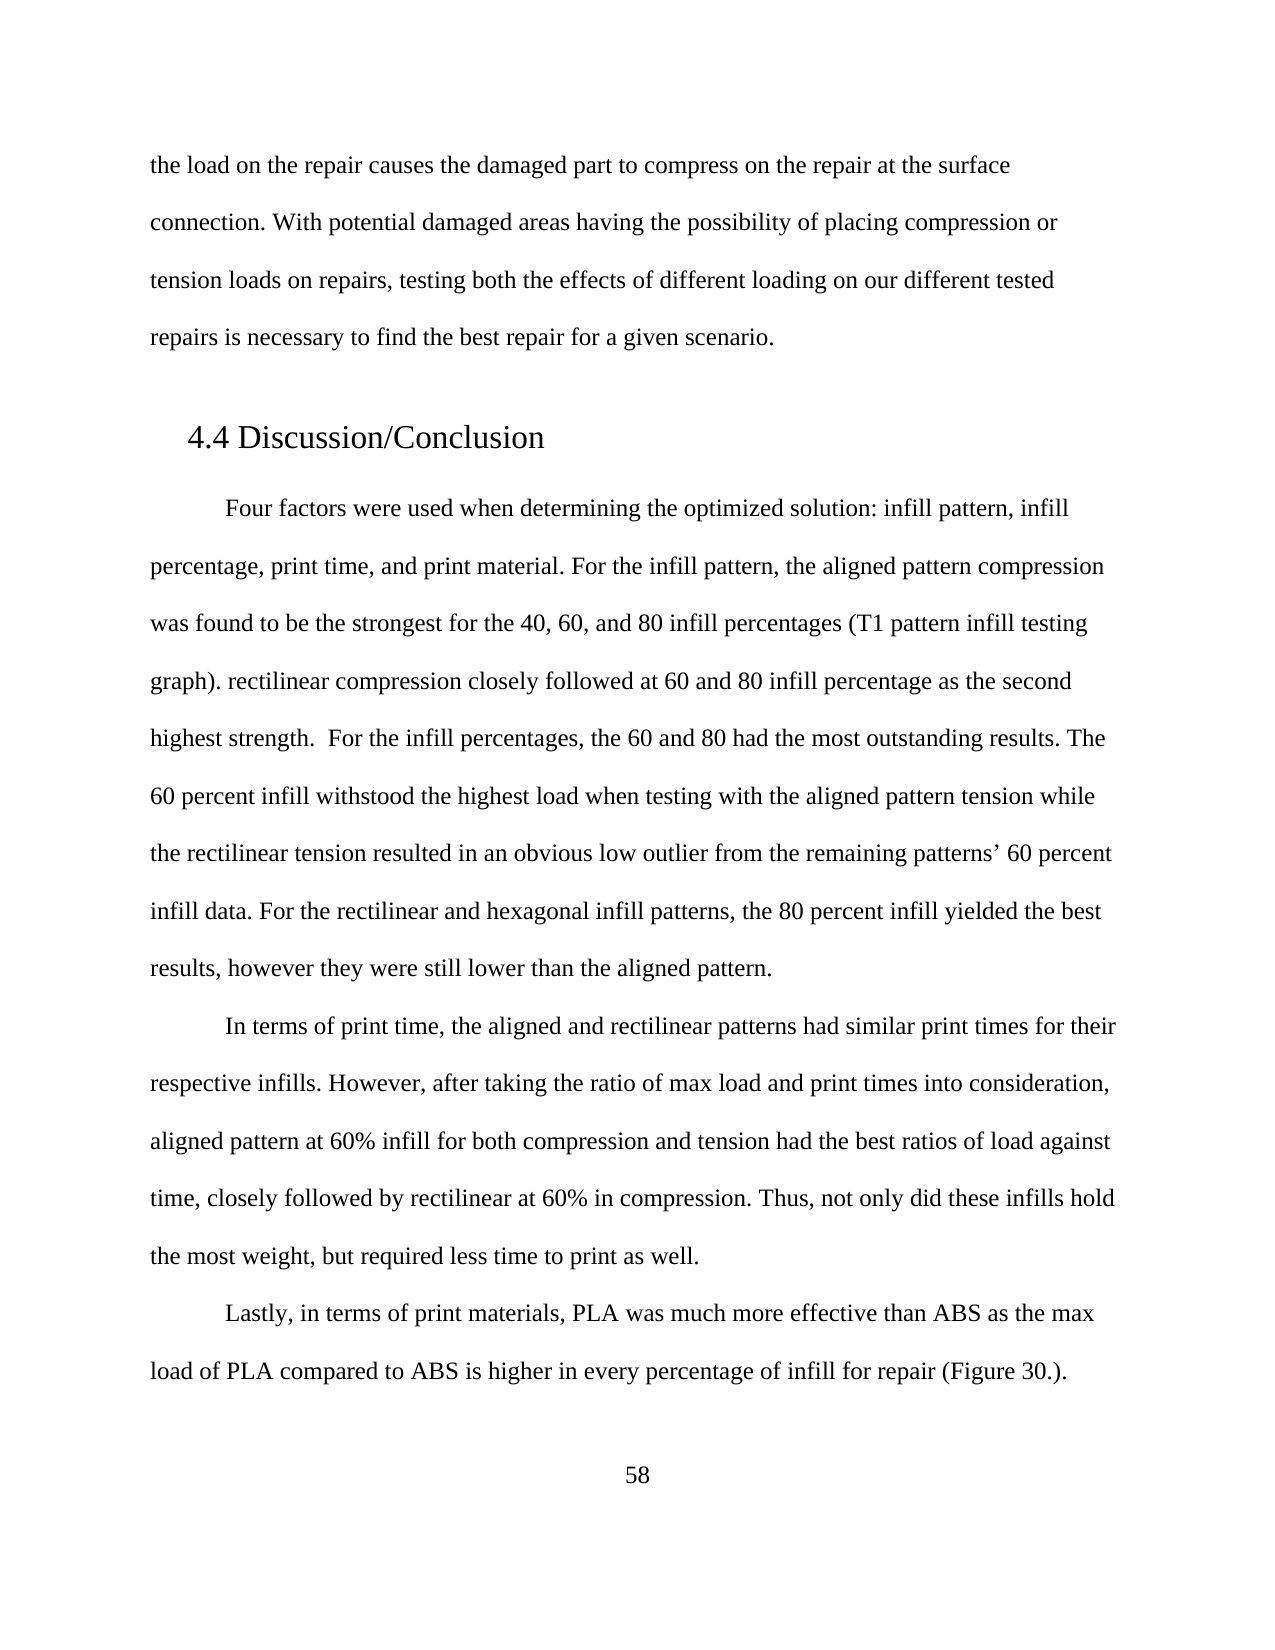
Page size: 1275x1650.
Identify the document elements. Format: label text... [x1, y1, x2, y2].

text Lastly, in terms of print materials, PLA was much more effective than ABS as the max load of PLA compared to ABS is higher in every percentage of infill for repair (Figure 30.). [150, 1298, 1125, 1384]
subtitle 4.4 Discussion/Conclusion [187, 417, 1125, 456]
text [150, 150, 1125, 351]
text Four factors were used when determining the optimized solution: infill pattern, infill percentage, print time, and print material. For the infill pattern, the aligned pattern compression was found to be the strongest for the 40, 60, and 80 infill percentages (T1 pattern infill testing graph). rectilinear compression closely followed at 60 and 80 infill percentage as the second highest strength. For the infill percentages, the 60 and 80 had the most outstanding results. The 60 percent infill withstood the highest load when testing with the aligned pattern tension while the rectilinear tension resulted in an obvious low outlier from the remaining patterns’ 60 percent infill data. For the rectilinear and hexagonal infill patterns, the 80 percent infill yielded the best results, however they were still lower than the aligned pattern. [150, 493, 1125, 982]
text In terms of print time, the aligned and rectilinear patterns had similar print times for their respective infills. However, after taking the ratio of max load and print times into consideration, aligned pattern at 60% infill for both compression and tension had the best ratios of load against time, closely followed by rectilinear at 60% in compression. Thus, not only did these infills hold the most weight, but required less time to print as well. [150, 1011, 1125, 1269]
